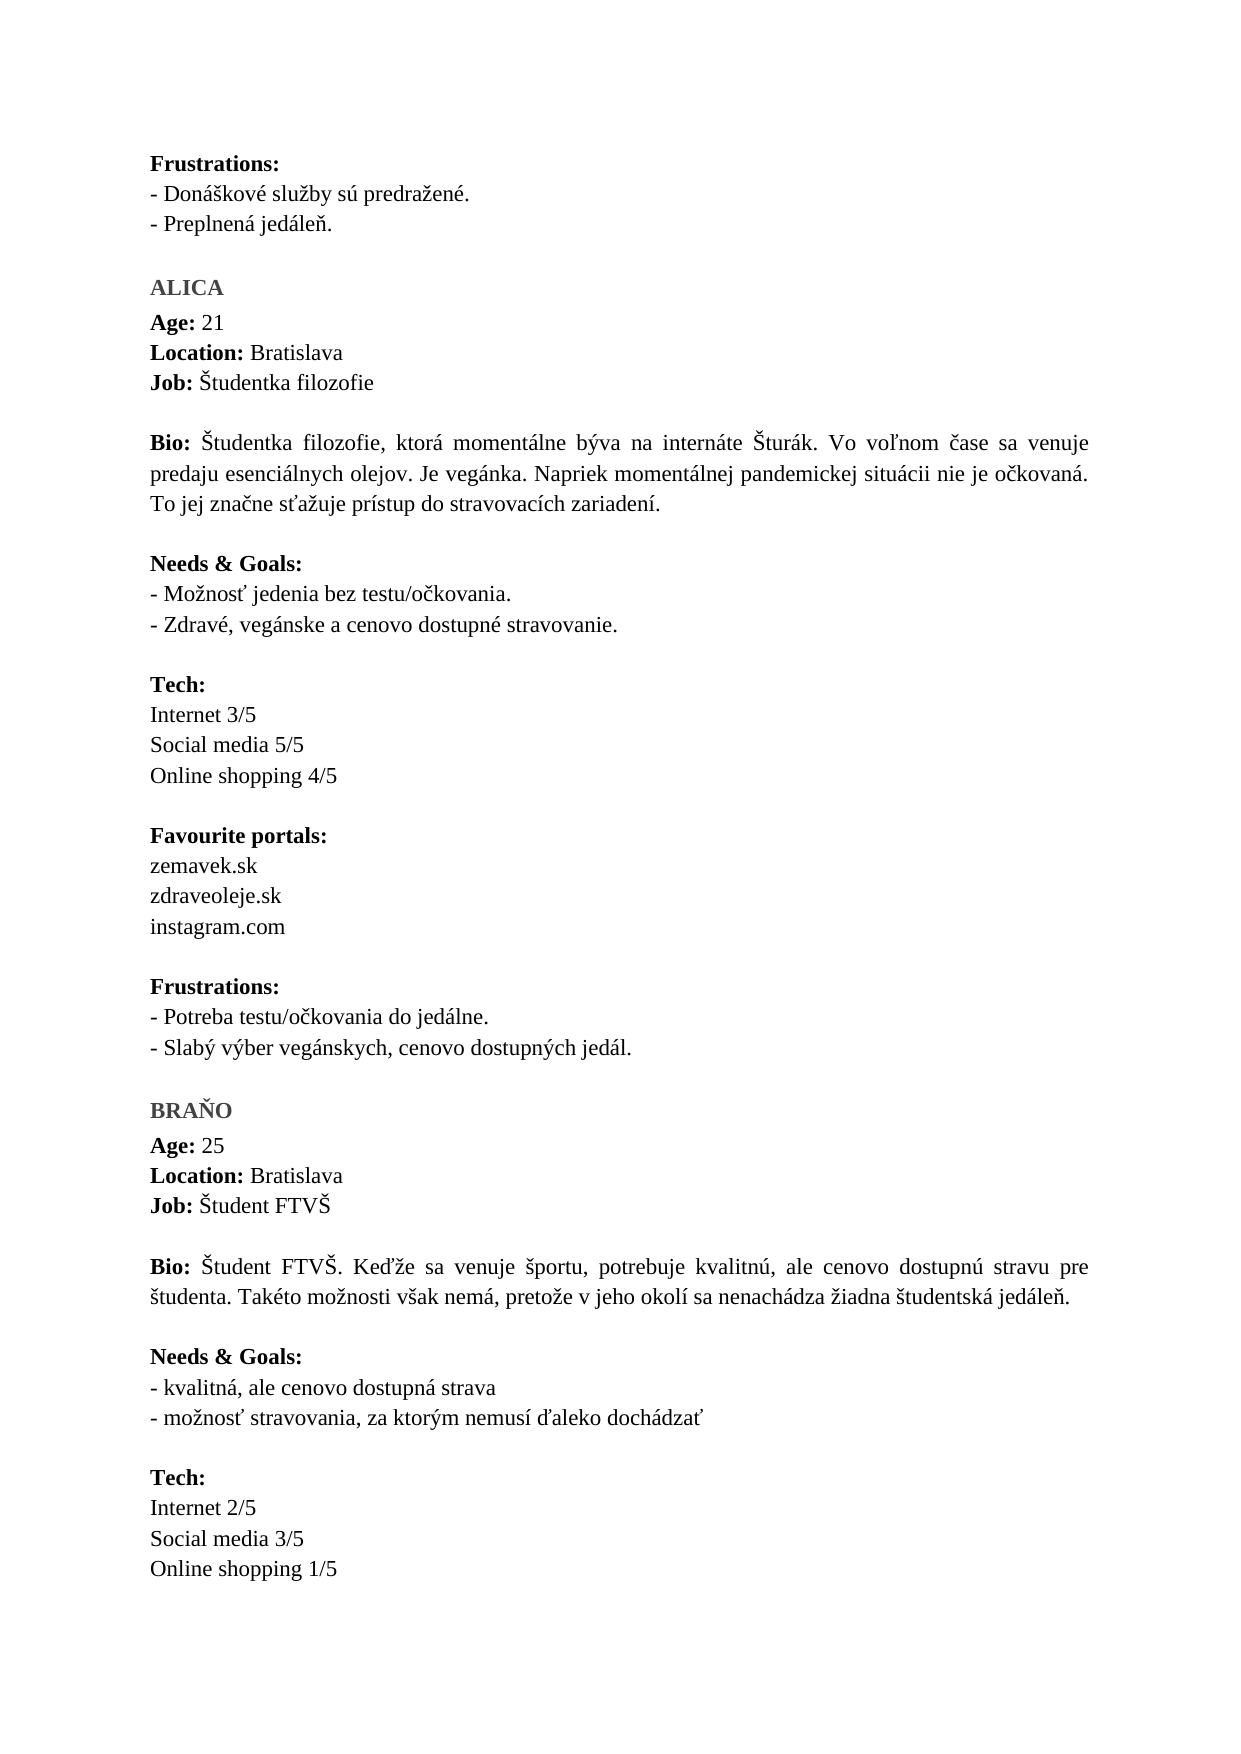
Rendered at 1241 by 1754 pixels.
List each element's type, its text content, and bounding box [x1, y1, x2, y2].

text Age: 25 [150, 1132, 1090, 1158]
text Tech: [150, 1464, 1090, 1491]
text Job: Študent FTVŠ [150, 1192, 1090, 1219]
text - Potreba testu/očkovania do jedálne. [150, 1003, 1090, 1030]
subtitle ALICA [150, 274, 1090, 300]
text Social media 3/5 [150, 1524, 1090, 1551]
text Needs & Goals: [150, 550, 1090, 577]
text - kvalitná, ale cenovo dostupná strava [150, 1373, 1090, 1400]
text Favourite portals: [150, 822, 1090, 848]
text Frustrations: [150, 973, 1090, 999]
text Social media 5/5 [150, 732, 1090, 758]
text - Slabý výber vegánskych, cenovo dostupných jedál. [150, 1034, 1090, 1060]
text - Donáškové služby sú predražené. [150, 180, 1090, 207]
text Tech: [150, 671, 1090, 697]
text Internet 2/5 [150, 1494, 1090, 1521]
text Bio: Študentka filozofie, ktorá momentálne býva na internáte Šturák. Vo voľnom čase sa venuje predaju esenciálnych olejov. Je vegánka. Napriek momentálnej pandemickej situácii nie je očkovaná. To jej značne sťažuje prístup do stravovacích zariadení. [150, 429, 1090, 516]
text Online shopping 4/5 [150, 762, 1090, 788]
text zemavek.sk [150, 852, 1090, 879]
text - Možnosť jedenia bez testu/očkovania. [150, 581, 1090, 607]
text Location: Bratislava [150, 339, 1090, 365]
text Age: 21 [150, 309, 1090, 335]
text zdraveoleje.sk [150, 883, 1090, 909]
text - Preplnená jedáleň. [150, 210, 1090, 237]
text Internet 3/5 [150, 701, 1090, 728]
text Needs & Goals: [150, 1343, 1090, 1370]
text Frustrations: [150, 150, 1090, 176]
text Bio: Študent FTVŠ. Keďže sa venuje športu, potrebuje kvalitnú, ale cenovo dostupnú stravu pre študenta. Takéto možnosti však nemá, pretože v jeho okolí sa nenachádza žiadna študentská jedáleň. [150, 1253, 1090, 1309]
text Location: Bratislava [150, 1162, 1090, 1188]
text - Zdravé, vegánske a cenovo dostupné stravovanie. [150, 611, 1090, 637]
text Job: Študentka filozofie [150, 369, 1090, 395]
text - možnosť stravovania, za ktorým nemusí ďaleko dochádzať [150, 1404, 1090, 1430]
subtitle BRAŇO [150, 1097, 1090, 1123]
text Online shopping 1/5 [150, 1555, 1090, 1581]
text instagram.com [150, 913, 1090, 939]
